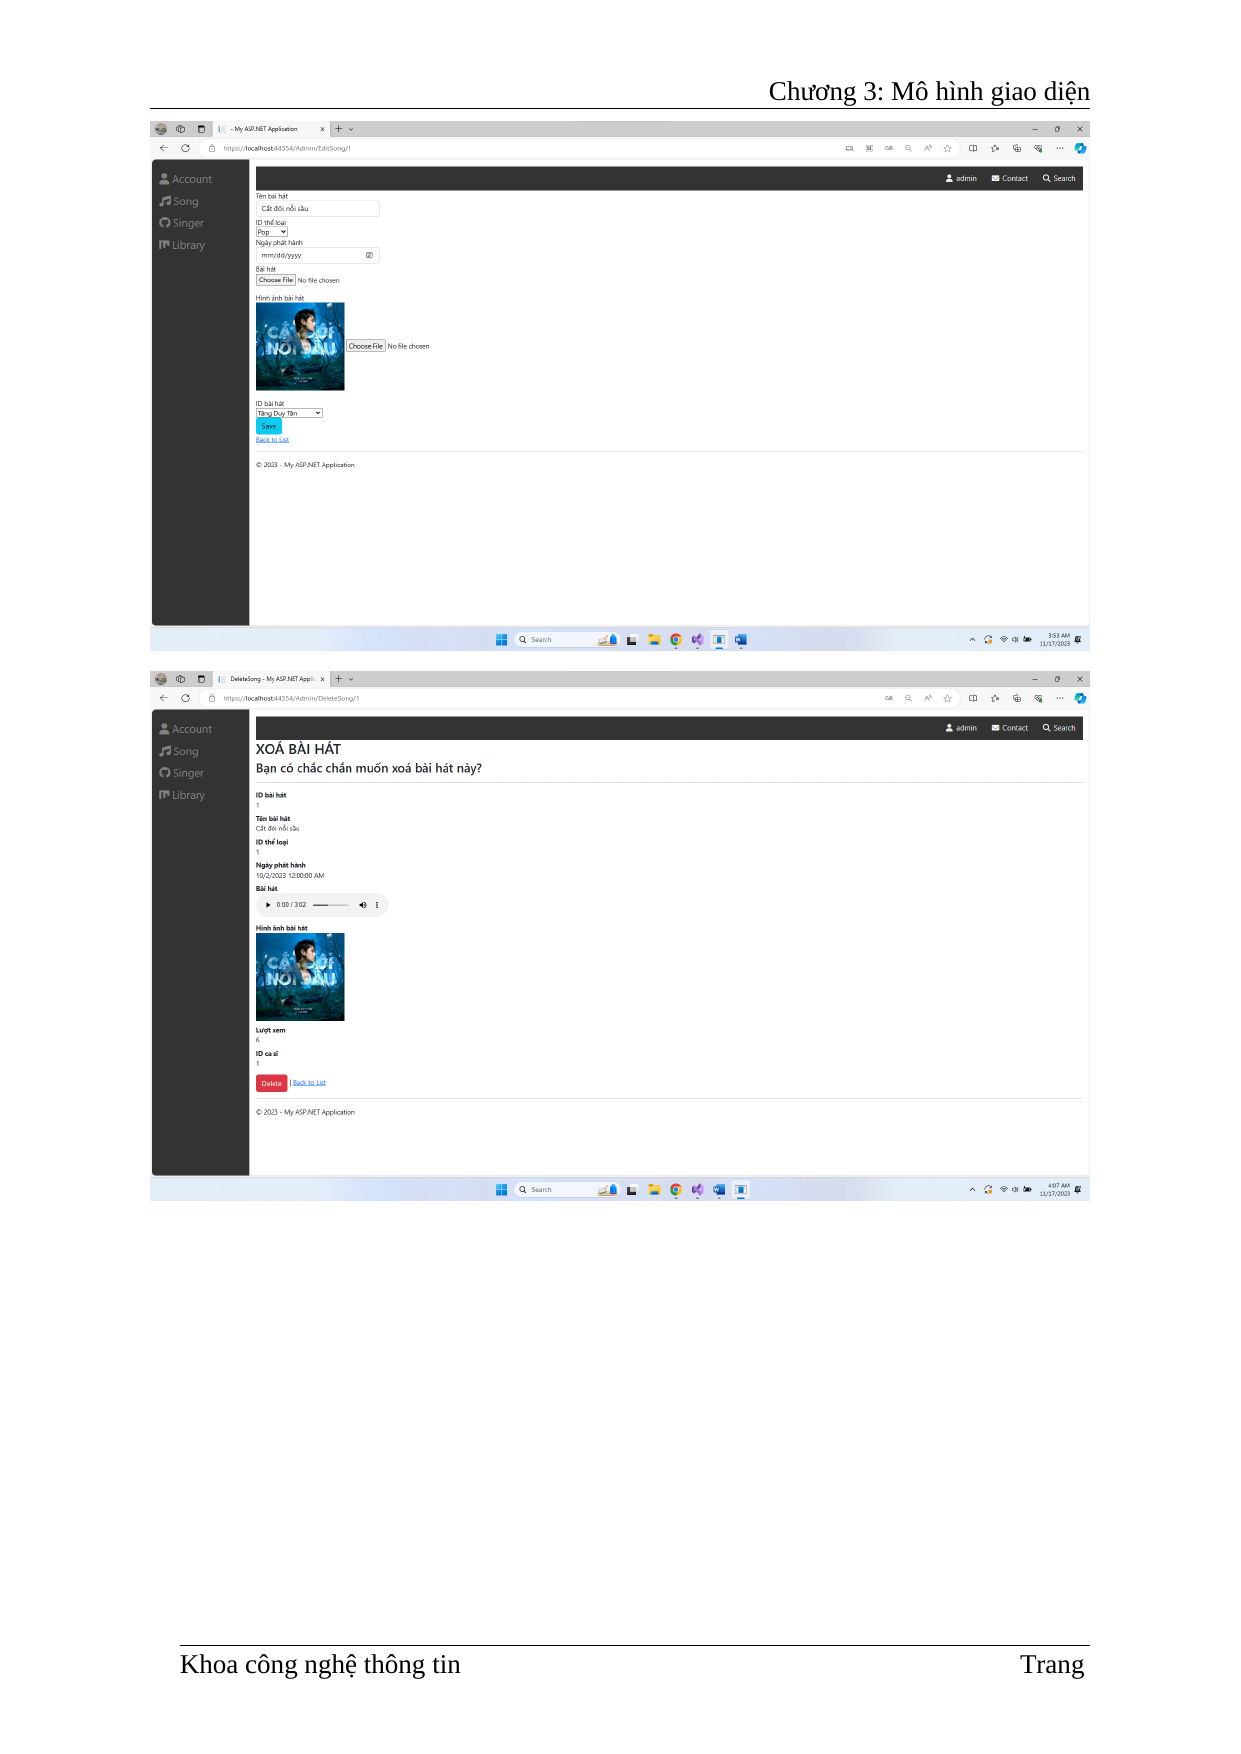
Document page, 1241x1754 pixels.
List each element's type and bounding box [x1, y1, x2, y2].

picture [150, 121, 1091, 651]
picture [150, 671, 1091, 1201]
